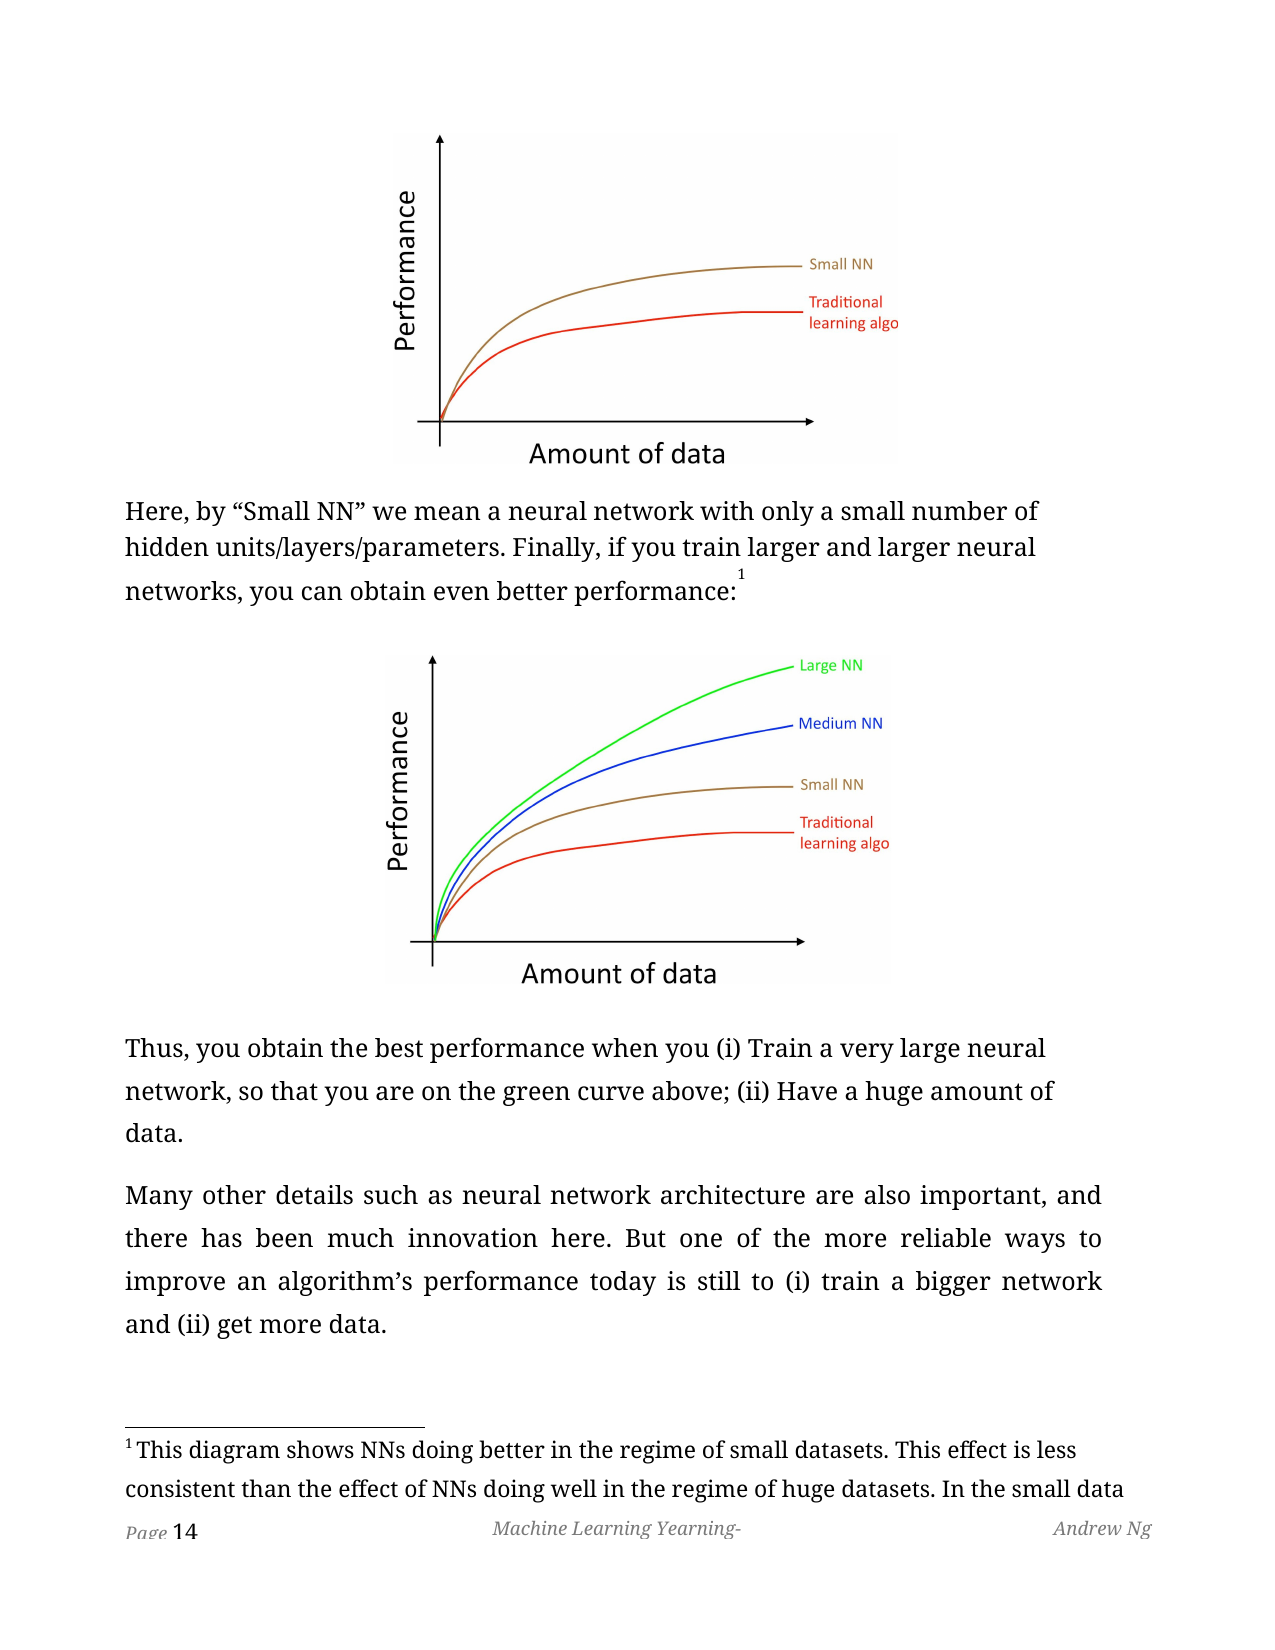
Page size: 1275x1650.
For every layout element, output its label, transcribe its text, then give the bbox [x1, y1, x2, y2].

text Thus, you obtain the best performance when you (i) Train a very large neural network, so that you are on the green curve above; (ii) Have a huge amount of data. [125, 1030, 1107, 1150]
text Here, by “Small NN” we mean a neural network with only a small number of hidden units/layers/parameters. Finally, if you train larger and larger neural networks, you can obtain even better performance:1 [125, 493, 1093, 608]
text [125, 1434, 1146, 1505]
picture [392, 133, 899, 464]
picture [385, 655, 892, 984]
text Many other details such as neural network architecture are also important, and there has been much innovation here. But one of the more reliable ways to improve an algorithm’s performance today is still to (i) train a bigger network and (ii) get more data. [125, 1177, 1103, 1340]
